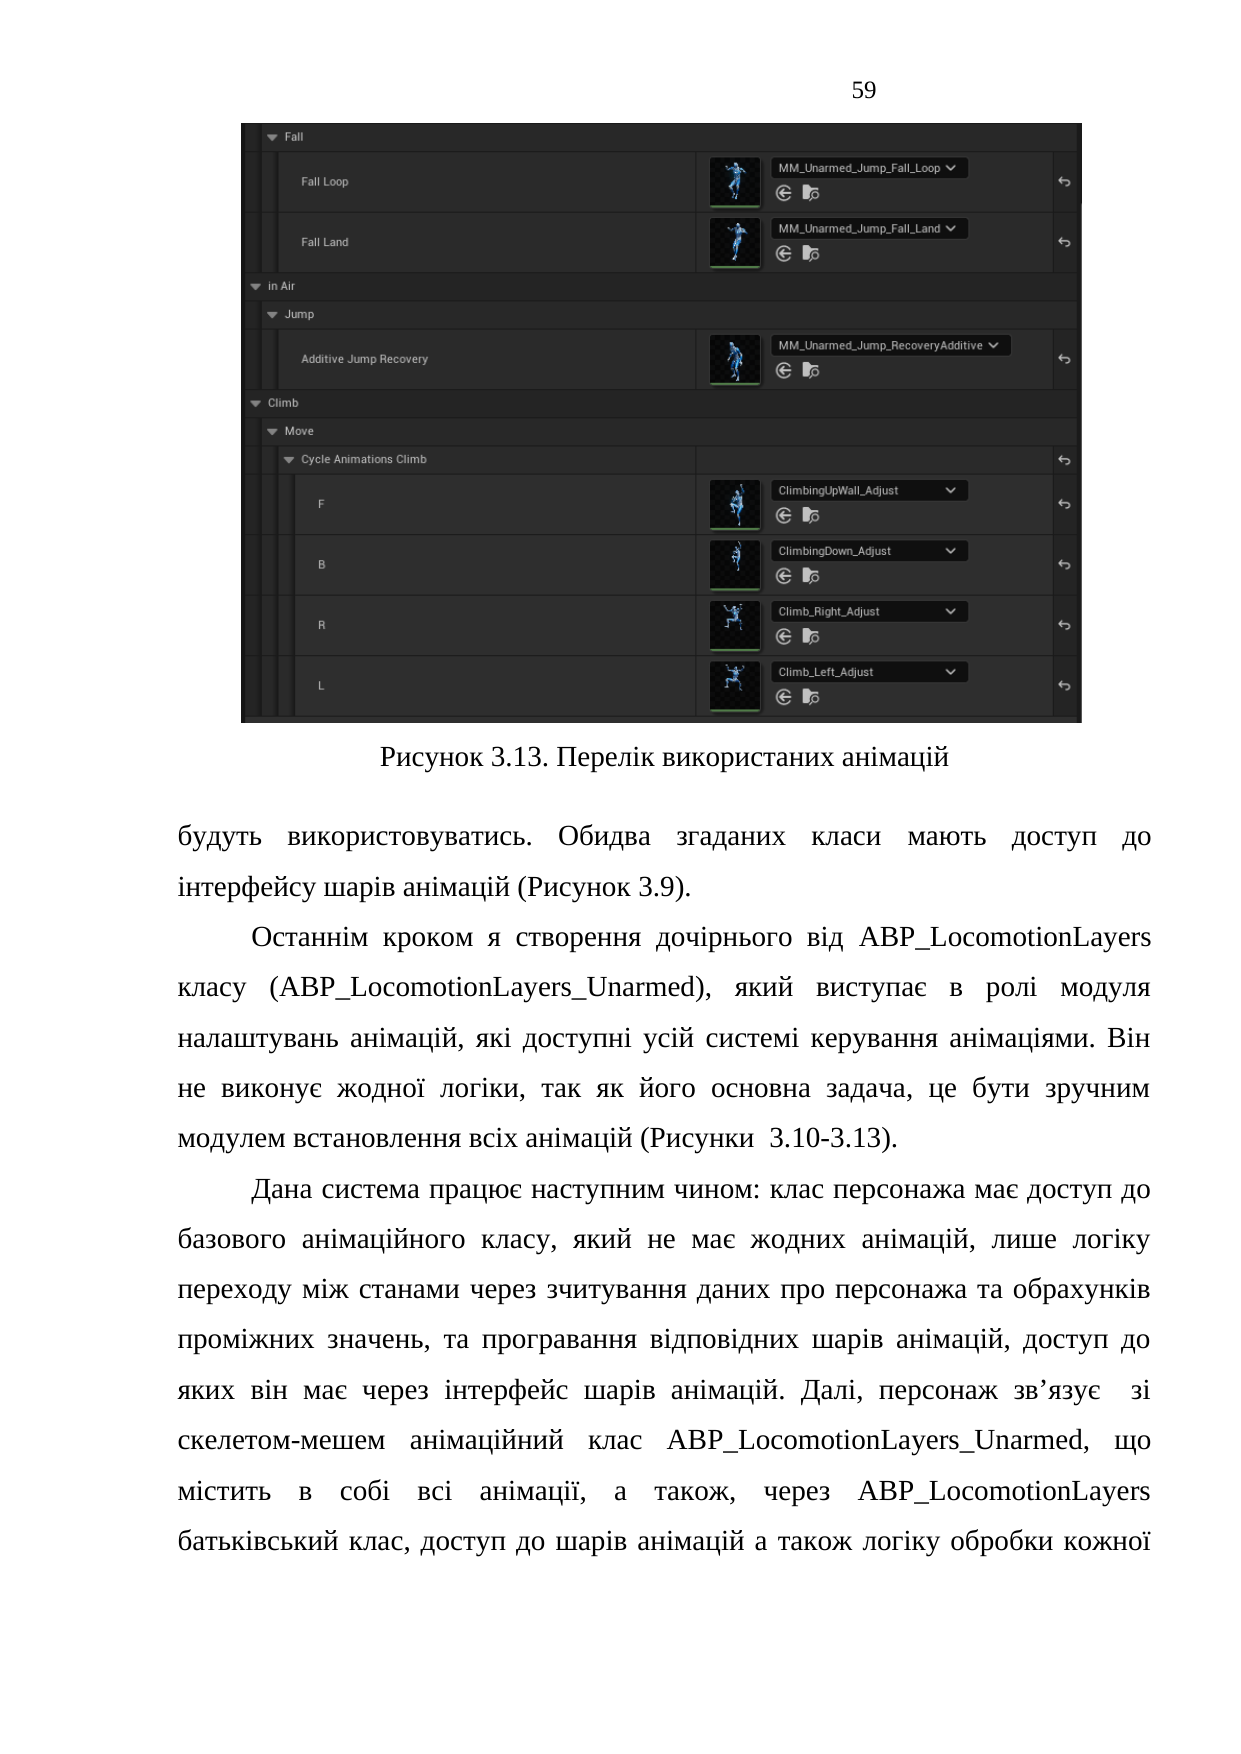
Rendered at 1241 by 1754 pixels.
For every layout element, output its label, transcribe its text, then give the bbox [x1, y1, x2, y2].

picture [241, 123, 1082, 723]
text Останнім кроком я створення дочірнього від ABP_LocomotionLаyers класу (ABP_LocomotionLayers_Unarmed), який виступає в ролі модуля налаштувань анімацій, які доступні усій системі керування анімаціями. Він не виконує жодної логіки, так як його основна задача, це бути зручним модулем встановлення всіх анімацій (Рисунки 3.10-3.13). [177, 919, 1152, 1154]
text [177, 1171, 1152, 1556]
text будуть використовуватись. Обидва згаданих класи мають доступ до інтерфейсу шарів анімацій (Рисунок 3.9). [177, 818, 1152, 902]
